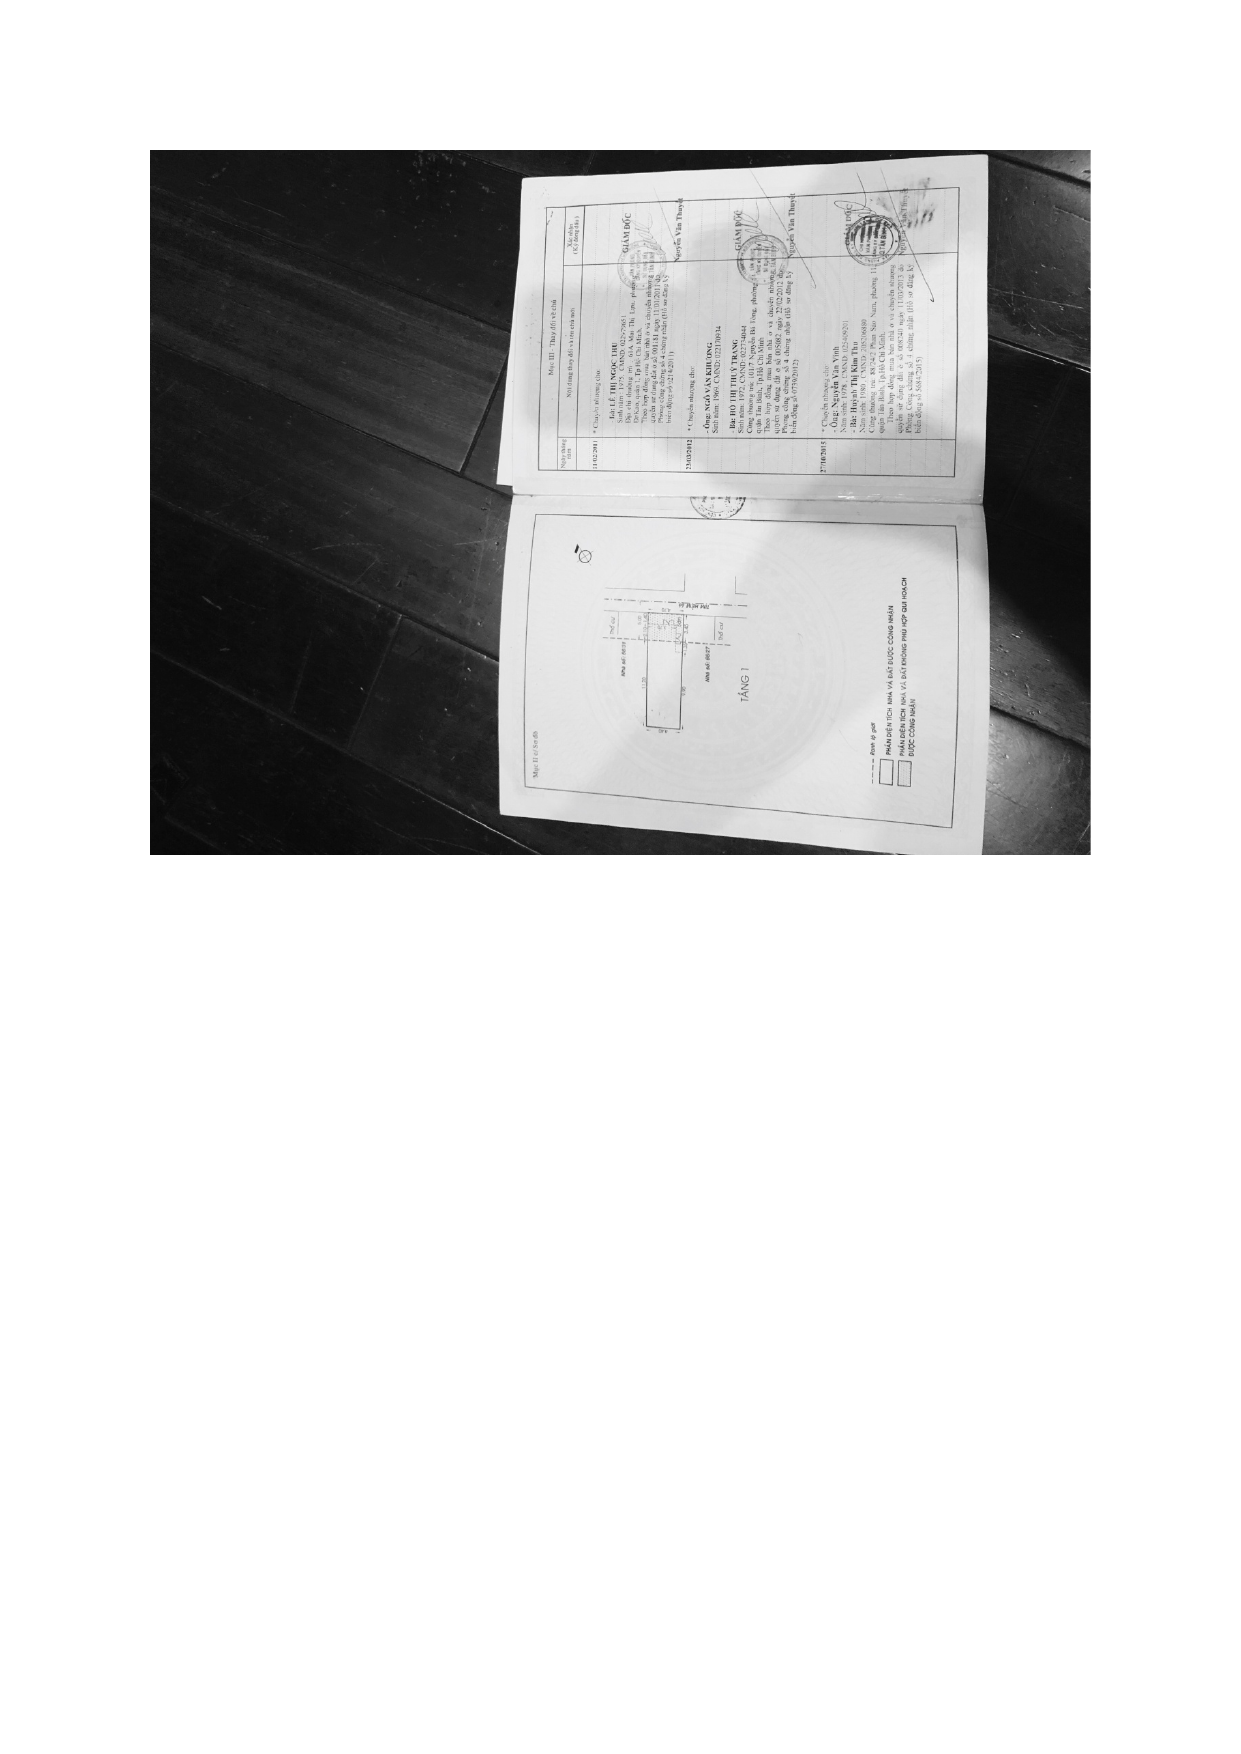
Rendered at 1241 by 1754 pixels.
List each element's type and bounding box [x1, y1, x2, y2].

picture [150, 150, 1091, 855]
